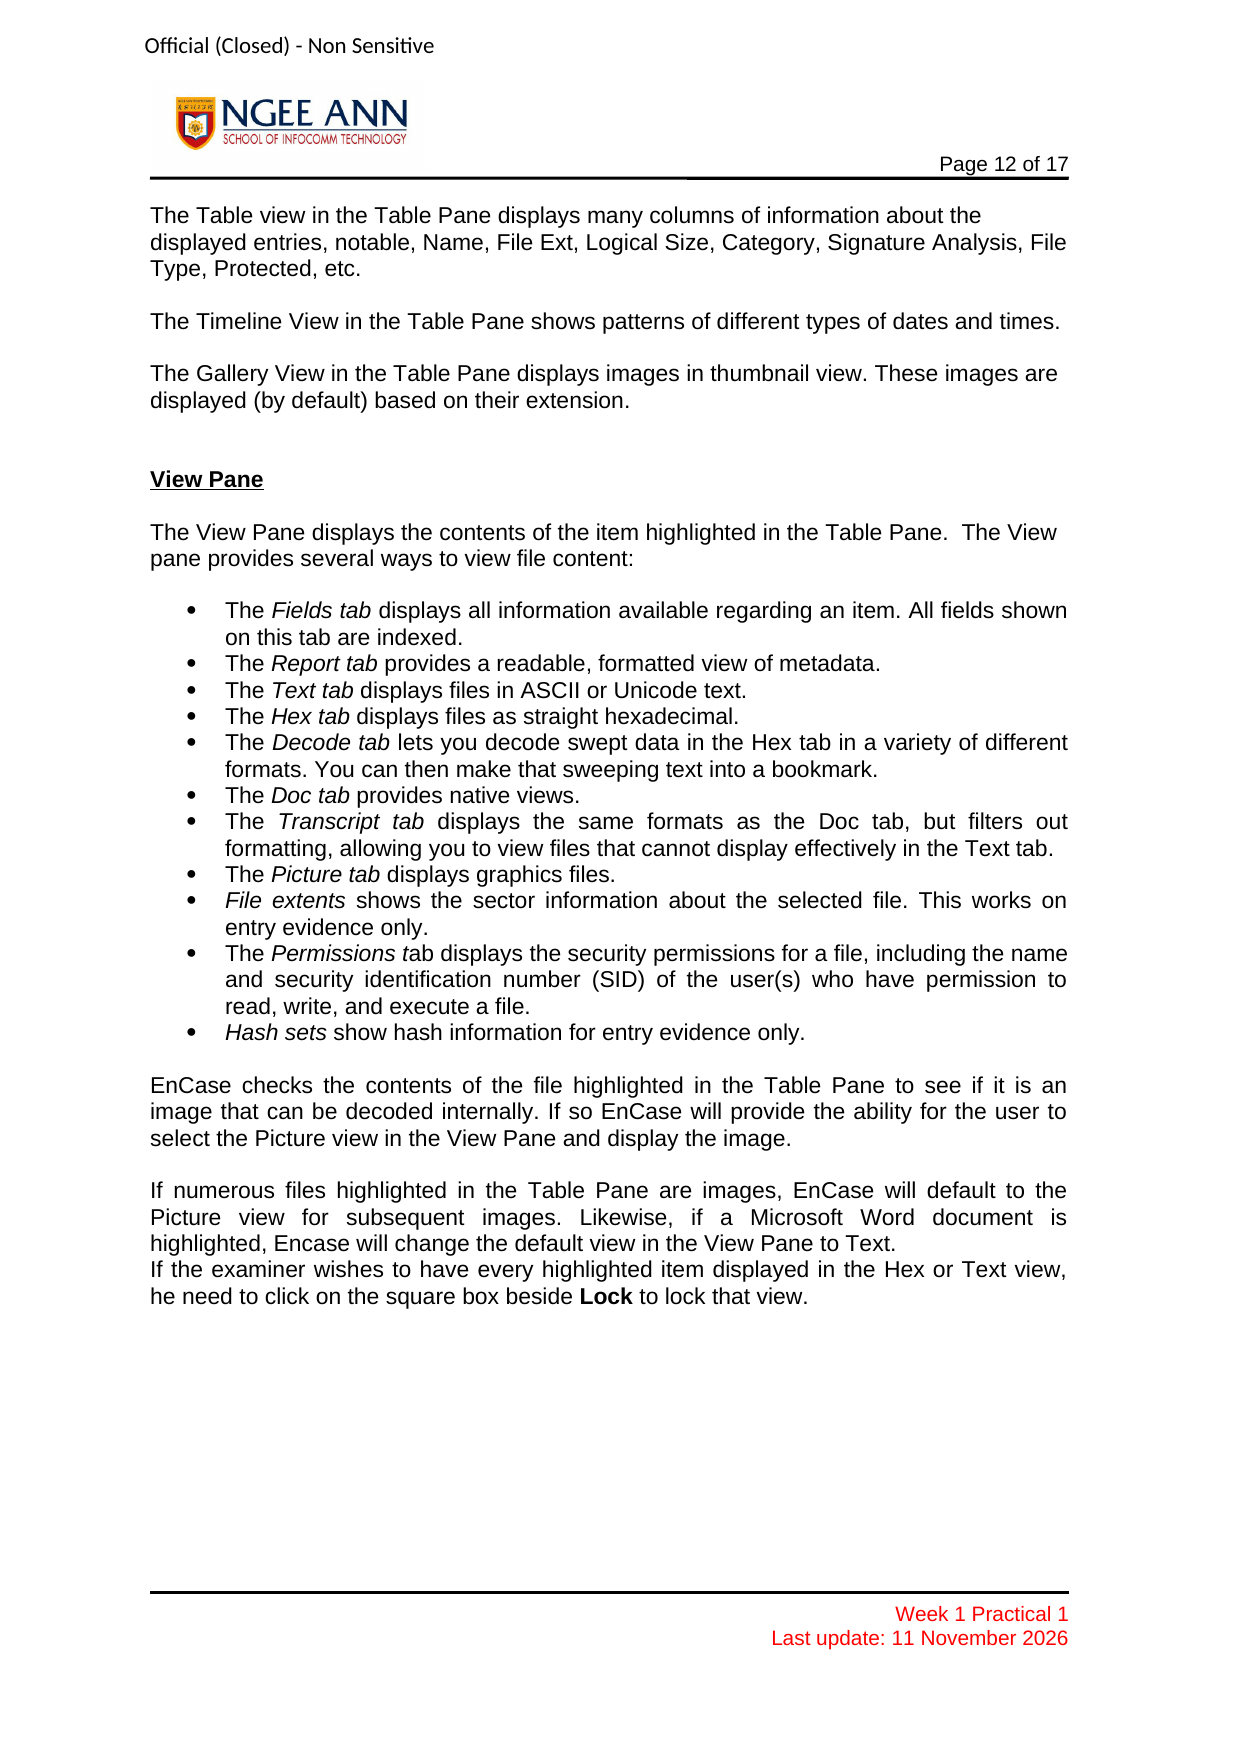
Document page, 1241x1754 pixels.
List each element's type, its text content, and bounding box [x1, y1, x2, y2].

text The Timeline View in the Table Pane shows patterns of different types of dates and times. [150, 308, 1068, 334]
list The Picture tab displays graphics files. [187, 861, 1068, 887]
list The Decode tab lets you decode swept data in the Hex tab in a variety of different formats. You can then make that sweeping text into a bookmark. [187, 729, 1068, 782]
text If the examiner wishes to have every highlighted item displayed in the Hex or Text view, he need to click on the square box beside Lock to lock that view. [150, 1256, 1068, 1309]
list The Doc tab provides native views. [187, 782, 1068, 808]
list The Hex tab displays files as straight hexadecimal. [187, 703, 1068, 729]
text EnCase checks the contents of the file highlighted in the Table Pane to see if it is an image that can be decoded internally. If so EnCase will provide the ability for the user to select the Picture view in the View Pane and display the image. [150, 1072, 1068, 1151]
list The Transcript tab displays the same formats as the Doc tab, but filters out formatting, allowing you to view files that cannot display effectively in the Text tab. [187, 808, 1068, 861]
text View Pane [150, 466, 1068, 492]
text If numerous files highlighted in the Table Pane are images, EnCase will default to the Picture view for subsequent images. Likewise, if a Microsoft Word document is highlighted, Encase will change the default view in the View Pane to Text. [150, 1177, 1068, 1256]
picture [150, 75, 432, 172]
list The Permissions tab displays the security permissions for a file, including the name and security identification number (SID) of the user(s) who have permission to read, write, and execute a file. [187, 940, 1068, 1019]
list Hash sets show hash information for entry evidence only. [187, 1019, 1068, 1046]
list The Report tab provides a readable, formatted view of metadata. [187, 650, 1068, 677]
text The Gallery View in the Table Pane displays images in thumbnail view. These images are displayed (by default) based on their extension. [150, 360, 1068, 413]
text The Table view in the Table Pane displays many columns of information about the displayed entries, notable, Name, File Ext, Logical Size, Category, Signature Analysis, File Type, Protected, etc. [150, 202, 1068, 281]
text The View Pane displays the contents of the item highlighted in the Table Pane. The View pane provides several ways to view file content: [150, 518, 1068, 571]
list The Text tab displays files in ASCII or Unicode text. [187, 677, 1068, 703]
list File extents shows the sector information about the selected file. This works on entry evidence only. [187, 887, 1068, 940]
list The Fields tab displays all information available regarding an item. All fields shown on this tab are indexed. [187, 597, 1068, 650]
